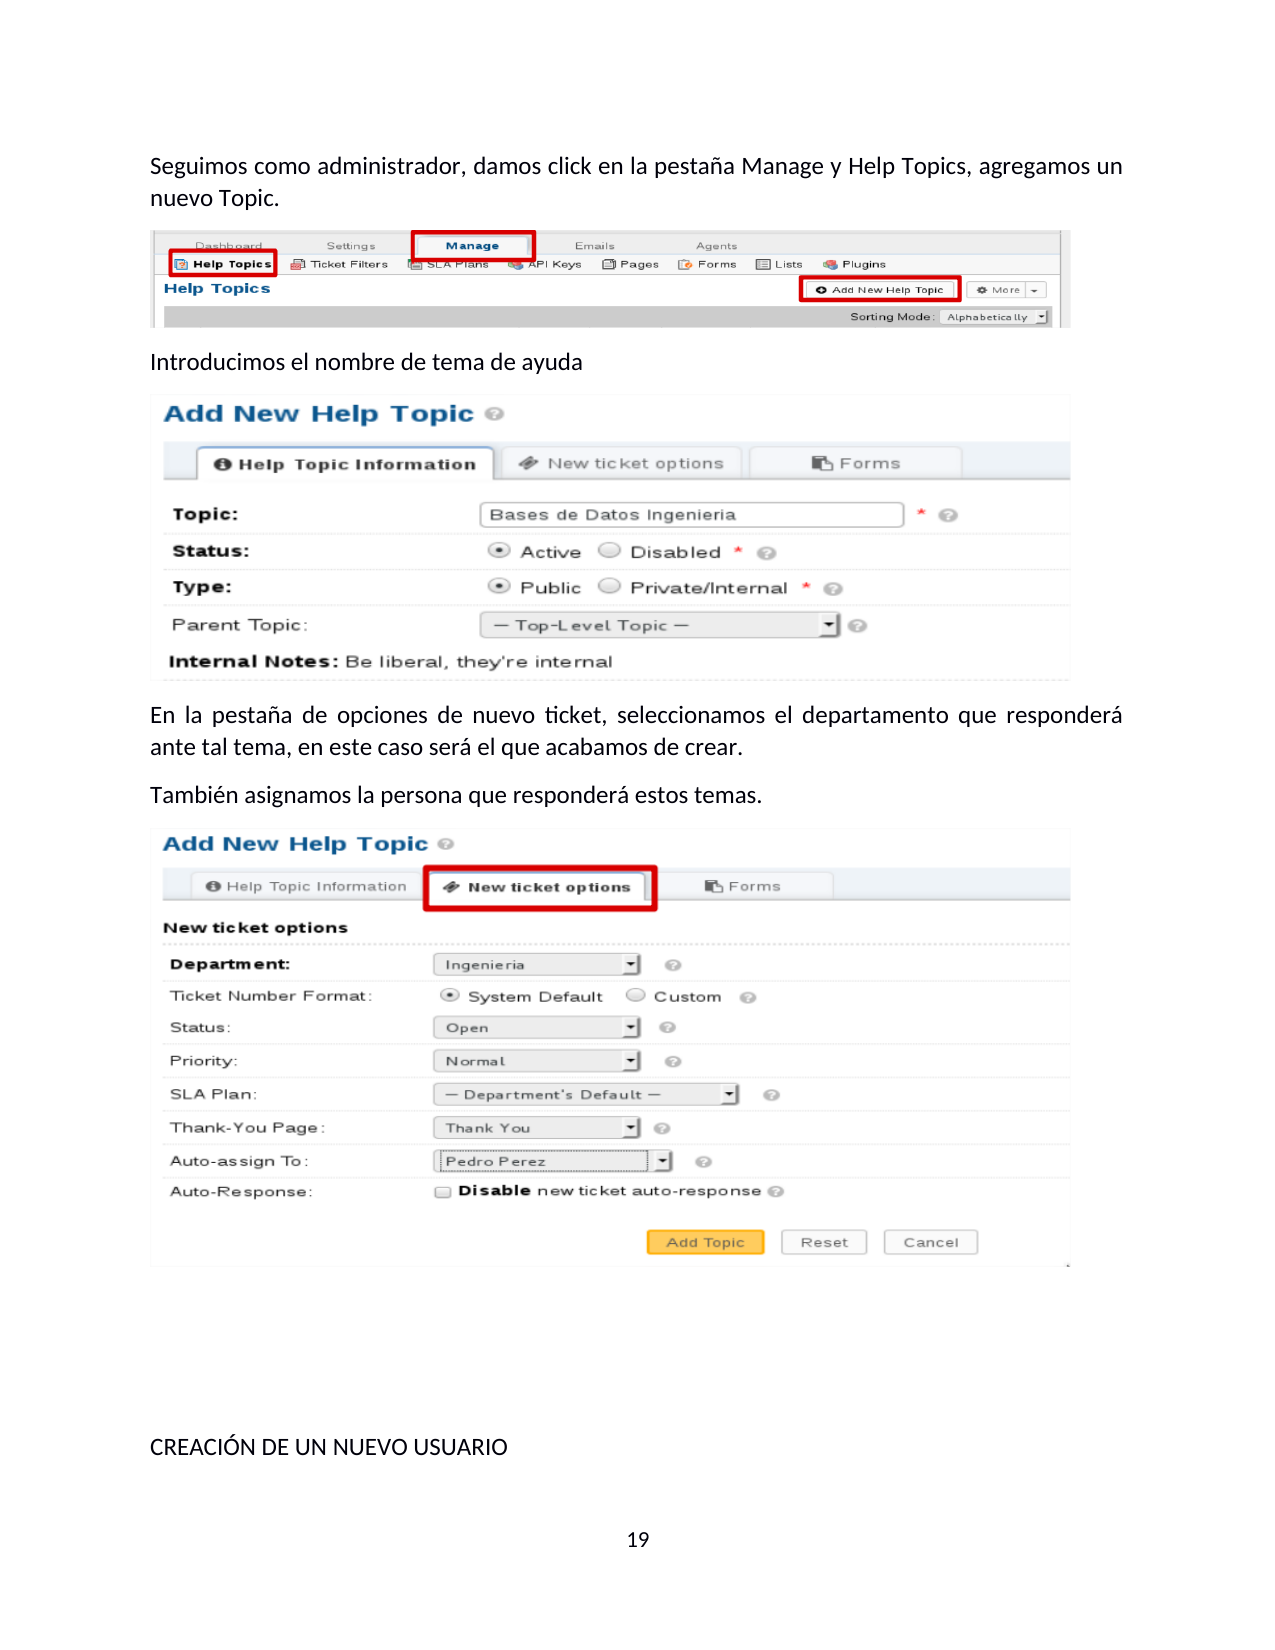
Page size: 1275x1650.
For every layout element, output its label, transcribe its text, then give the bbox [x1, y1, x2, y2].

text Seguimos como administrador, damos click en la pestaña Manage y Help Topics, agregamos un nuevo Topic. [150, 150, 1125, 212]
text Introducimos el nombre de tema de ayuda [150, 346, 1125, 376]
text En la pestaña de opciones de nuevo ticket, seleccionamos el departamento que responderá ante tal tema, en este caso será el que acabamos de crear. [150, 699, 1125, 761]
text También asignamos la persona que responderá estos temas. [150, 779, 1125, 810]
text CREACIÓN DE UN NUEVO USUARIO [150, 1431, 1125, 1461]
picture [150, 394, 1071, 681]
picture [150, 828, 1071, 1267]
picture [150, 230, 1071, 328]
